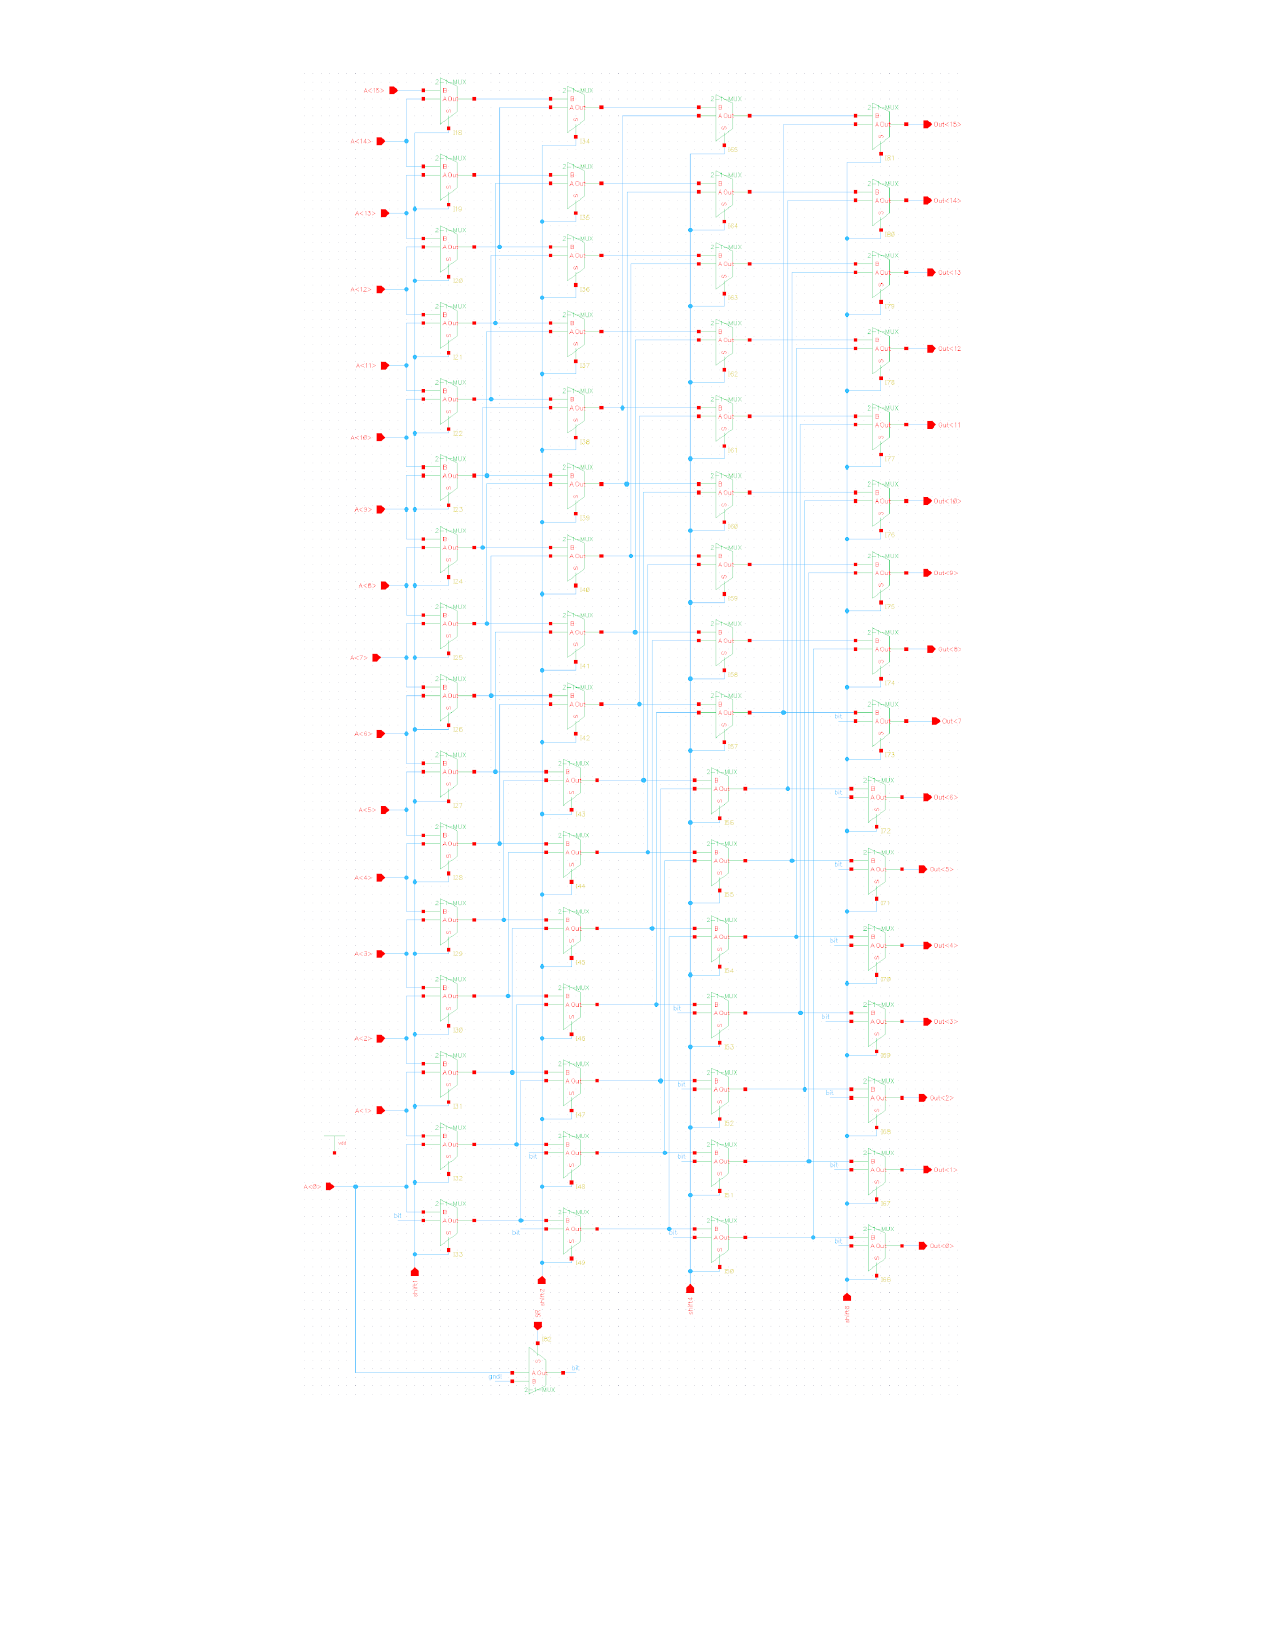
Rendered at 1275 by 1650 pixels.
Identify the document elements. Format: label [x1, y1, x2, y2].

picture [300, 73, 961, 1402]
